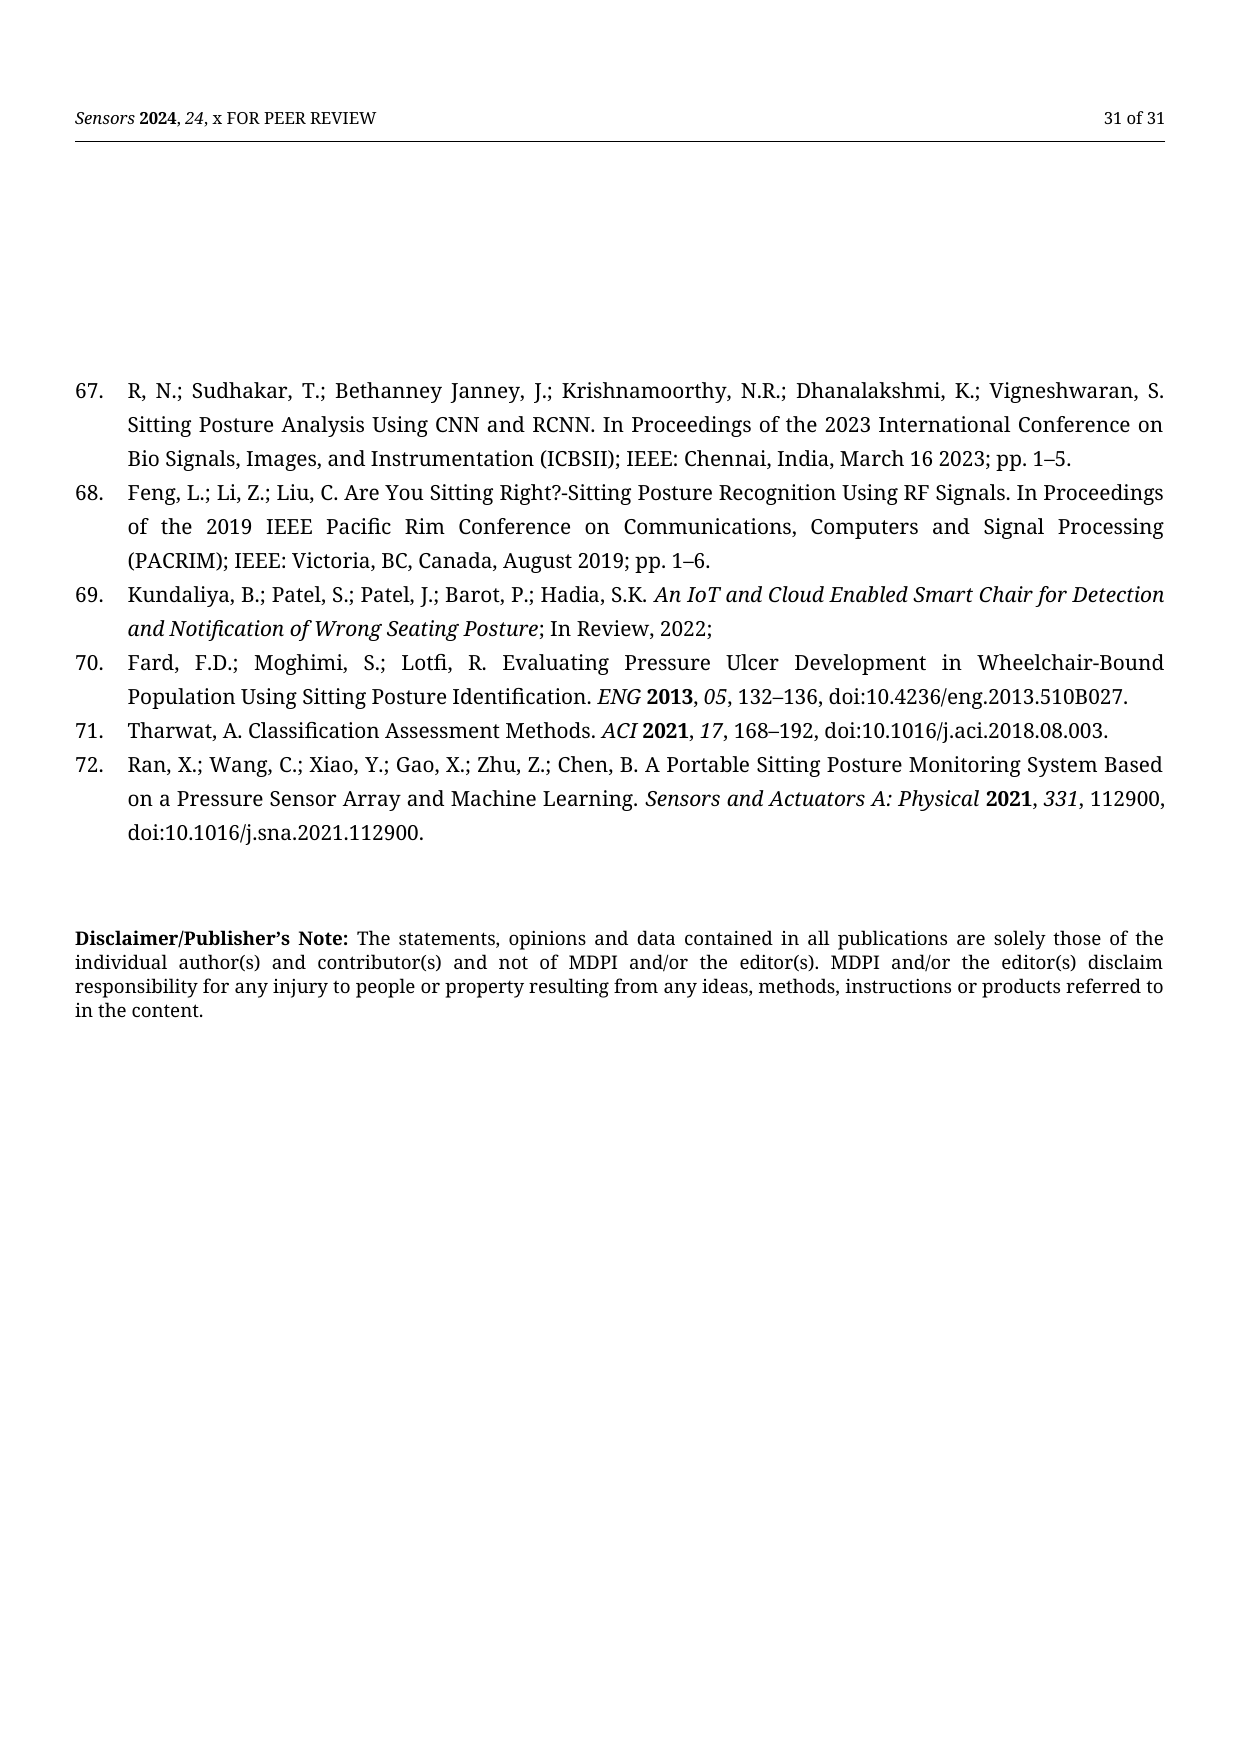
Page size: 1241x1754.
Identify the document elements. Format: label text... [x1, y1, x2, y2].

text 68. Feng, L.; Li, Z.; Liu, C. Are You Sitting Right?-Sitting Posture Recognition Using RF Signals. In Proceedings of the 2019 IEEE Pacific Rim Conference on Communications, Computers and Signal Processing (PACRIM); IEEE: Victoria, BC, Canada, August 2019; pp. 1–6. [75, 476, 1165, 577]
text 72. Ran, X.; Wang, C.; Xiao, Y.; Gao, X.; Zhu, Z.; Chen, B. A Portable Sitting Posture Monitoring System Based on a Pressure Sensor Array and Machine Learning. Sensors and Actuators A: Physical 2021, 331, 112900, doi:10.1016/j.sna.2021.112900. [75, 747, 1165, 849]
text 70. Fard, F.D.; Moghimi, S.; Lotfi, R. Evaluating Pressure Ulcer Development in Wheelchair-Bound Population Using Sitting Posture Identification. ENG 2013, 05, 132–136, doi:10.4236/eng.2013.510B027. [75, 645, 1165, 713]
text 71. Tharwat, A. Classification Assessment Methods. ACI 2021, 17, 168–192, doi:10.1016/j.aci.2018.08.003. [75, 713, 1165, 747]
text Disclaimer/Publisher’s Note: The statements, opinions and data contained in all publications are solely those of the individual author(s) and contributor(s) and not of MDPI and/or the editor(s). MDPI and/or the editor(s) disclaim responsibility for any injury to people or property resulting from any ideas, methods, instructions or products referred to in the content. [75, 926, 1165, 1023]
text 67. R, N.; Sudhakar, T.; Bethanney Janney, J.; Krishnamoorthy, N.R.; Dhanalakshmi, K.; Vigneshwaran, S. Sitting Posture Analysis Using CNN and RCNN. In Proceedings of the 2023 International Conference on Bio Signals, Images, and Instrumentation (ICBSII); IEEE: Chennai, India, March 16 2023; pp. 1–5. [75, 374, 1165, 476]
text 69. Kundaliya, B.; Patel, S.; Patel, J.; Barot, P.; Hadia, S.K. An IoT and Cloud Enabled Smart Chair for Detection and Notification of Wrong Seating Posture; In Review, 2022; [75, 577, 1165, 645]
